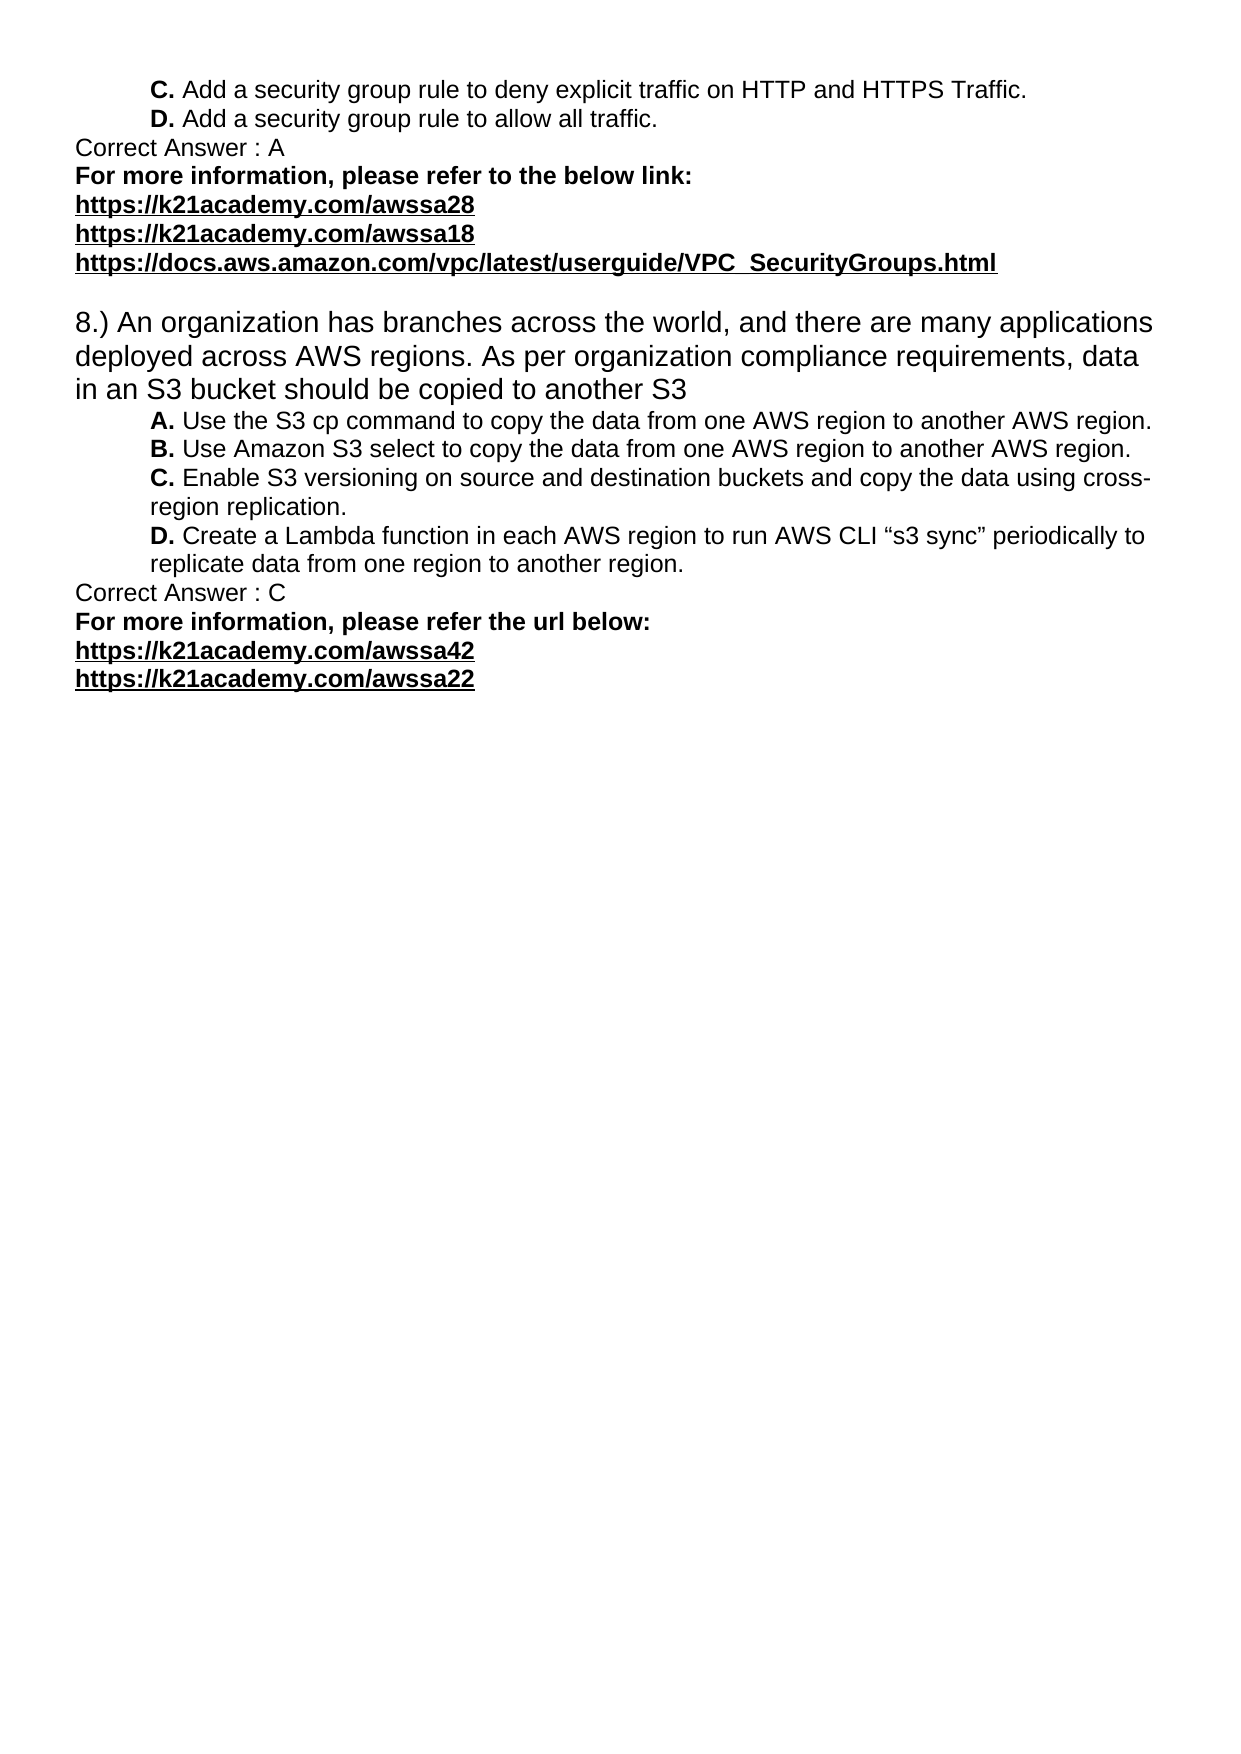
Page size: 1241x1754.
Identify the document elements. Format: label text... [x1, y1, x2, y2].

text https://docs.aws.amazon.com/vpc/latest/userguide/VPC_SecurityGroups.html [75, 247, 1165, 276]
text A. Use the S3 cp command to copy the data from one AWS region to another AWS region. B. Use Amazon S3 select to copy the data from one AWS region to another AWS region. C. Enable S3 versioning on source and destination buckets and copy the data using cross-region replication. D. Create a Lambda function in each AWS region to run AWS CLI “s3 sync” periodically to replicate data from one region to another region. [150, 406, 1165, 578]
text https://k21academy.com/awssa18 [75, 219, 1165, 247]
text Correct Answer : C [75, 578, 1165, 607]
text https://k21academy.com/awssa28 [75, 190, 1165, 219]
text https://k21academy.com/awssa22 [75, 664, 1165, 693]
text For more information, please refer to the below link: [75, 161, 1165, 190]
text 8.) An organization has branches across the world, and there are many applications deployed across AWS regions. As per organization compliance requirements, data in an S3 bucket should be copied to another S3 [75, 305, 1165, 406]
text Correct Answer : A [75, 132, 1165, 161]
text https://k21academy.com/awssa42 [75, 636, 1165, 664]
text For more information, please refer the url below: [75, 607, 1165, 636]
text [150, 75, 1165, 132]
